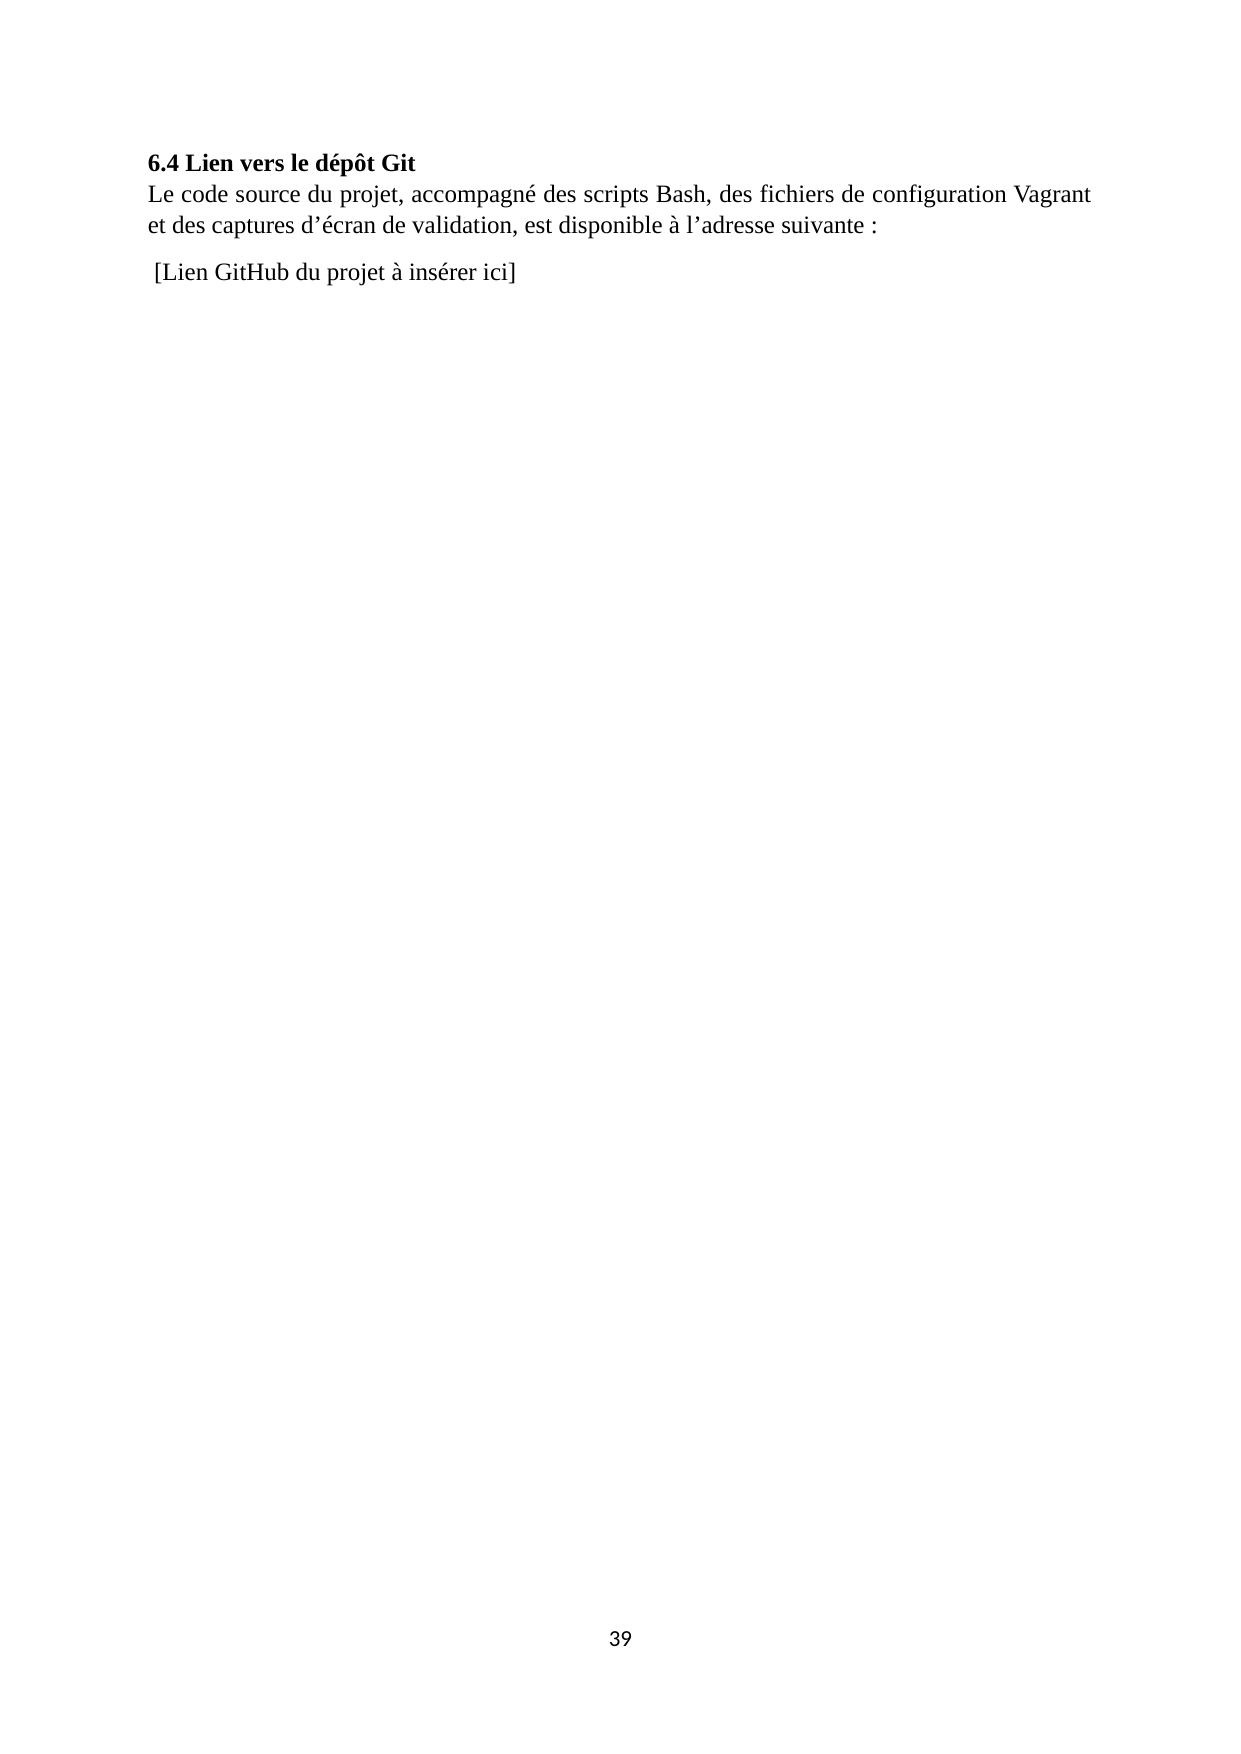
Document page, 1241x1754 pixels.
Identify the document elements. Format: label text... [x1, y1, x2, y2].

text [Lien GitHub du projet à insérer ici] [148, 257, 1093, 286]
subtitle 6.4 Lien vers le dépôt Git [148, 148, 1093, 176]
text Le code source du projet, accompagné des scripts Bash, des fichiers de configuration Vagrant et des captures d’écran de validation, est disponible à l’adresse suivante : [148, 179, 1093, 238]
